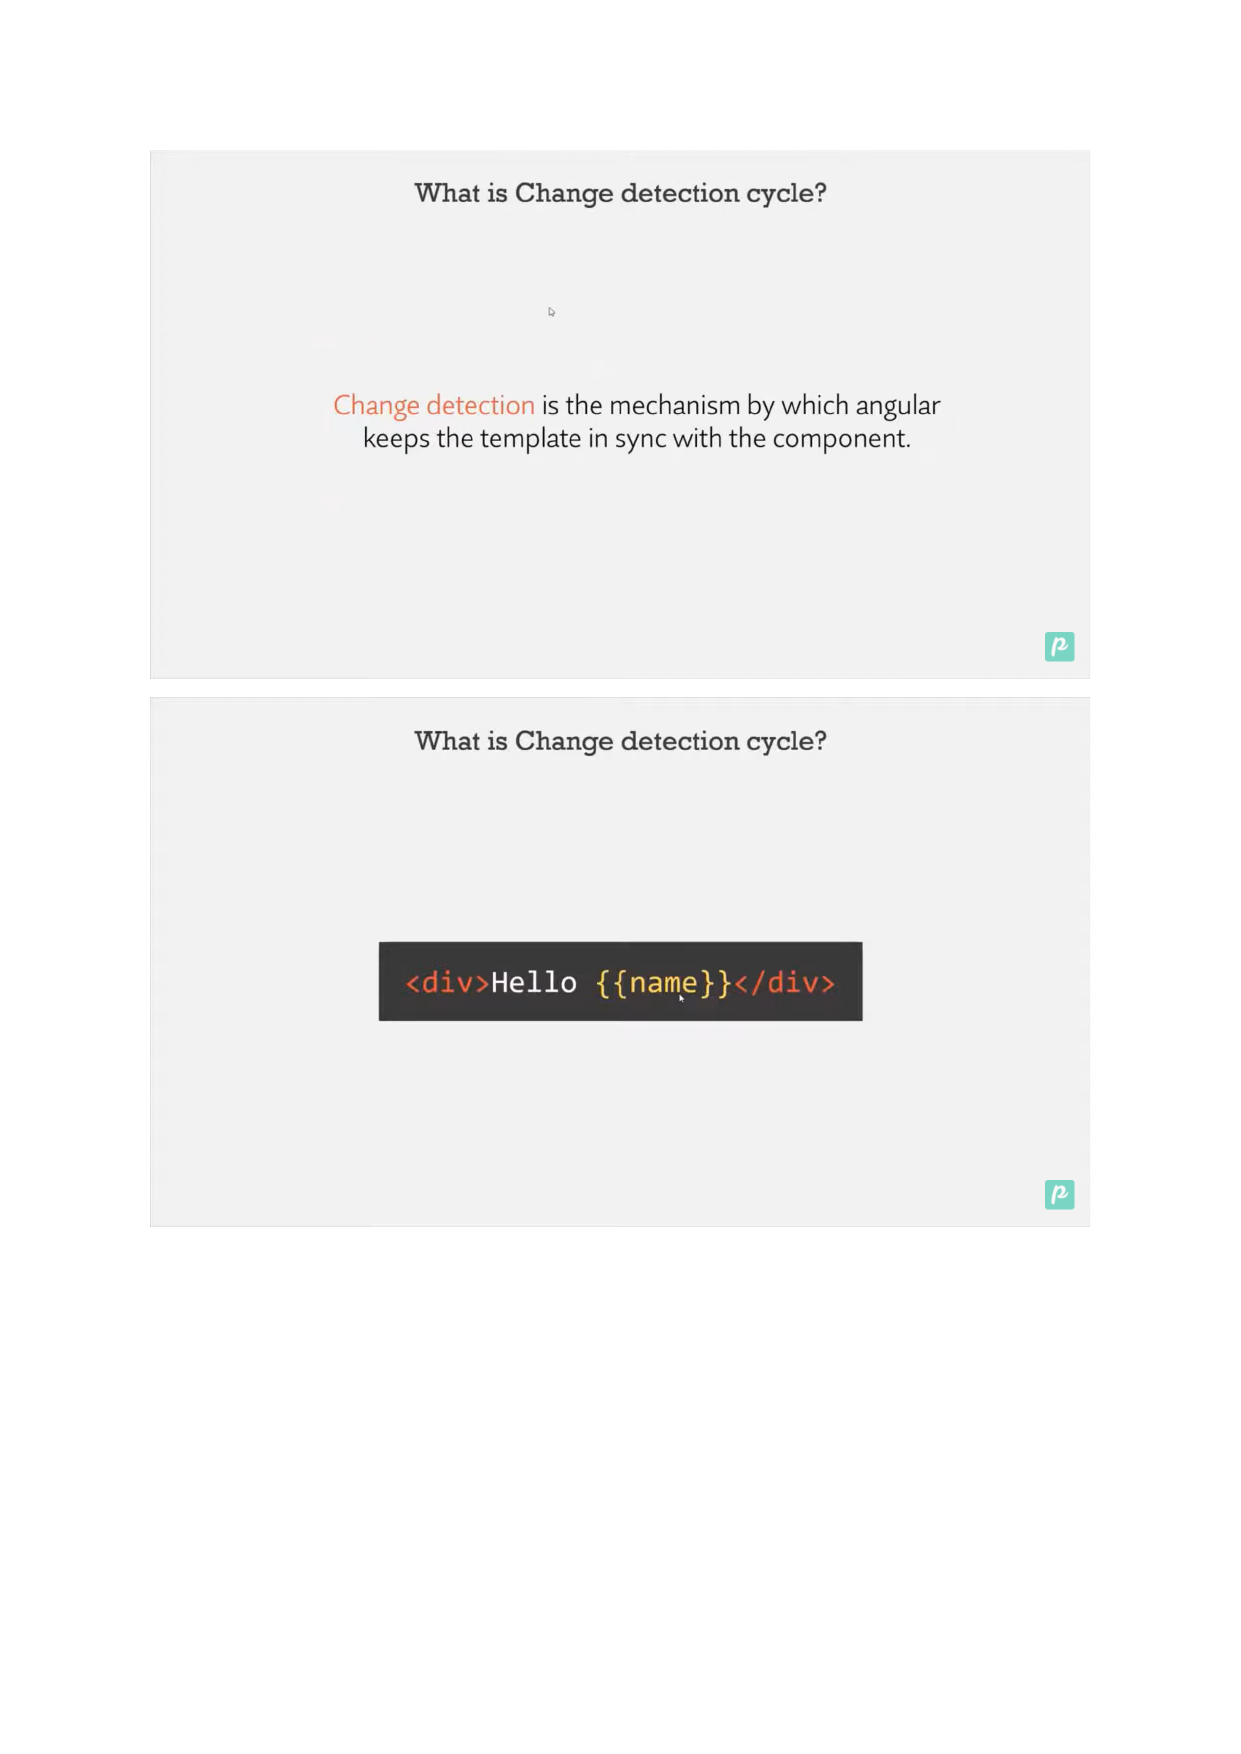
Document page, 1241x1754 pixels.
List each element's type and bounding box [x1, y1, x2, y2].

picture [150, 150, 1091, 679]
picture [150, 697, 1091, 1227]
